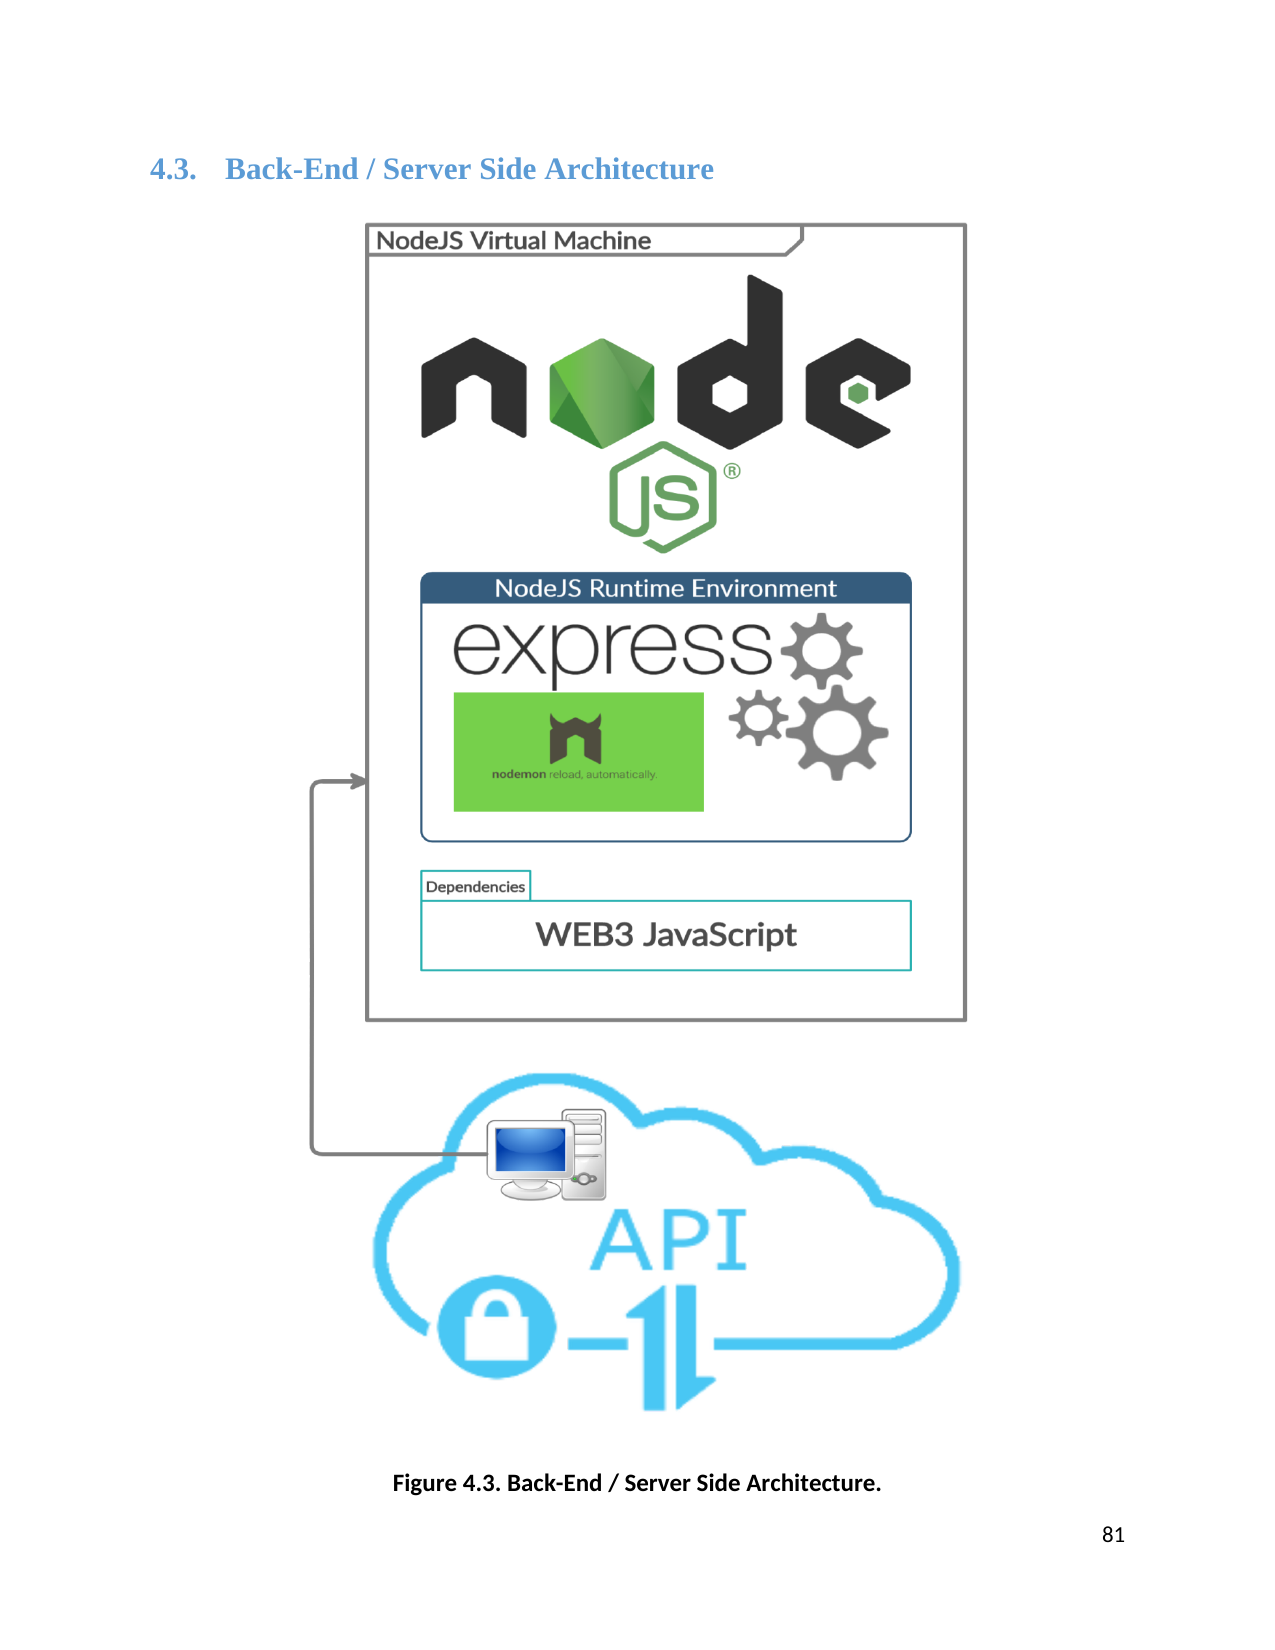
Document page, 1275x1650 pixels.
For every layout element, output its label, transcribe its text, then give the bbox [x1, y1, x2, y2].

subtitle Back-End / Server Side Architecture [150, 150, 1125, 186]
picture [290, 203, 985, 1437]
text Figure 4.3. Back-End / Server Side Architecture. [150, 1467, 1125, 1498]
